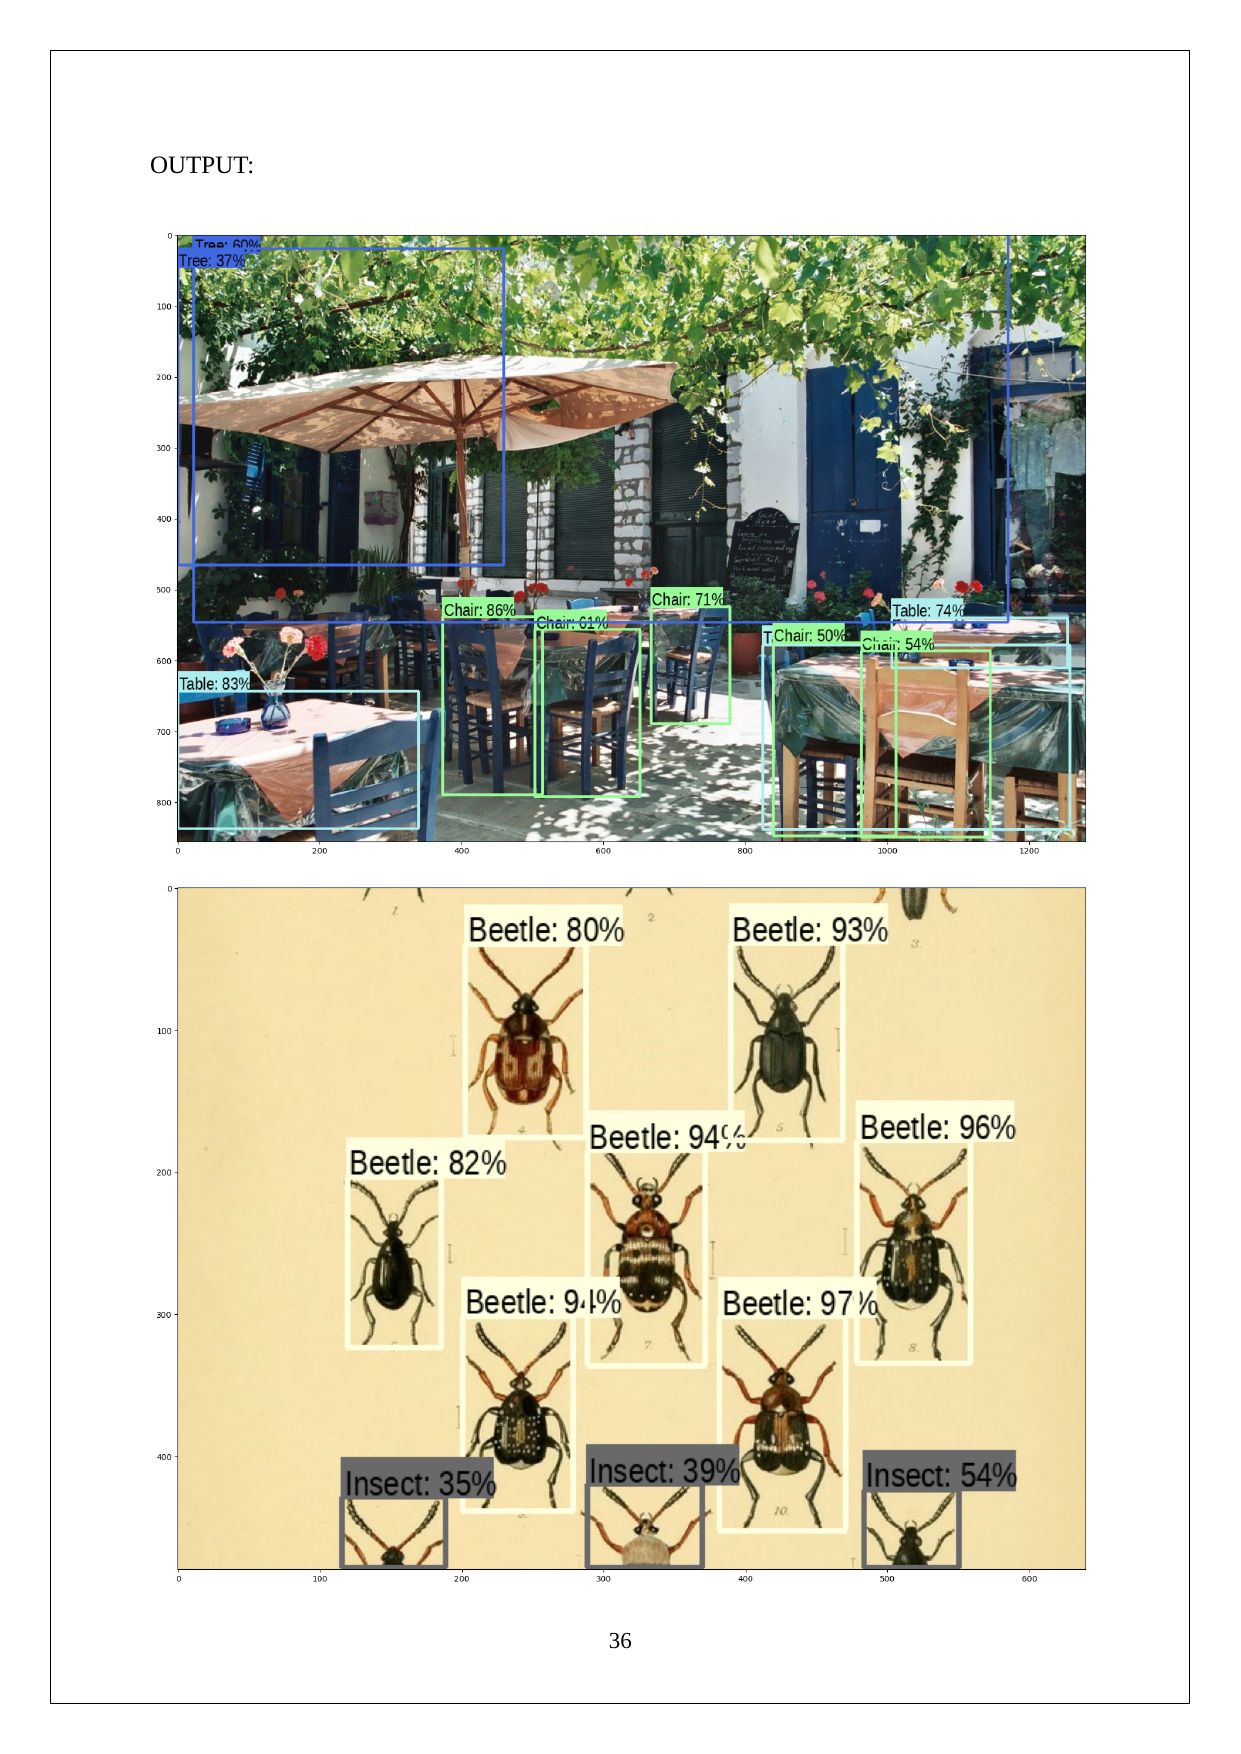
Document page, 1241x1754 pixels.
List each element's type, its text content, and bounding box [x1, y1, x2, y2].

picture [150, 226, 1091, 861]
picture [150, 879, 1091, 1589]
subtitle OUTPUT: [150, 150, 1090, 179]
